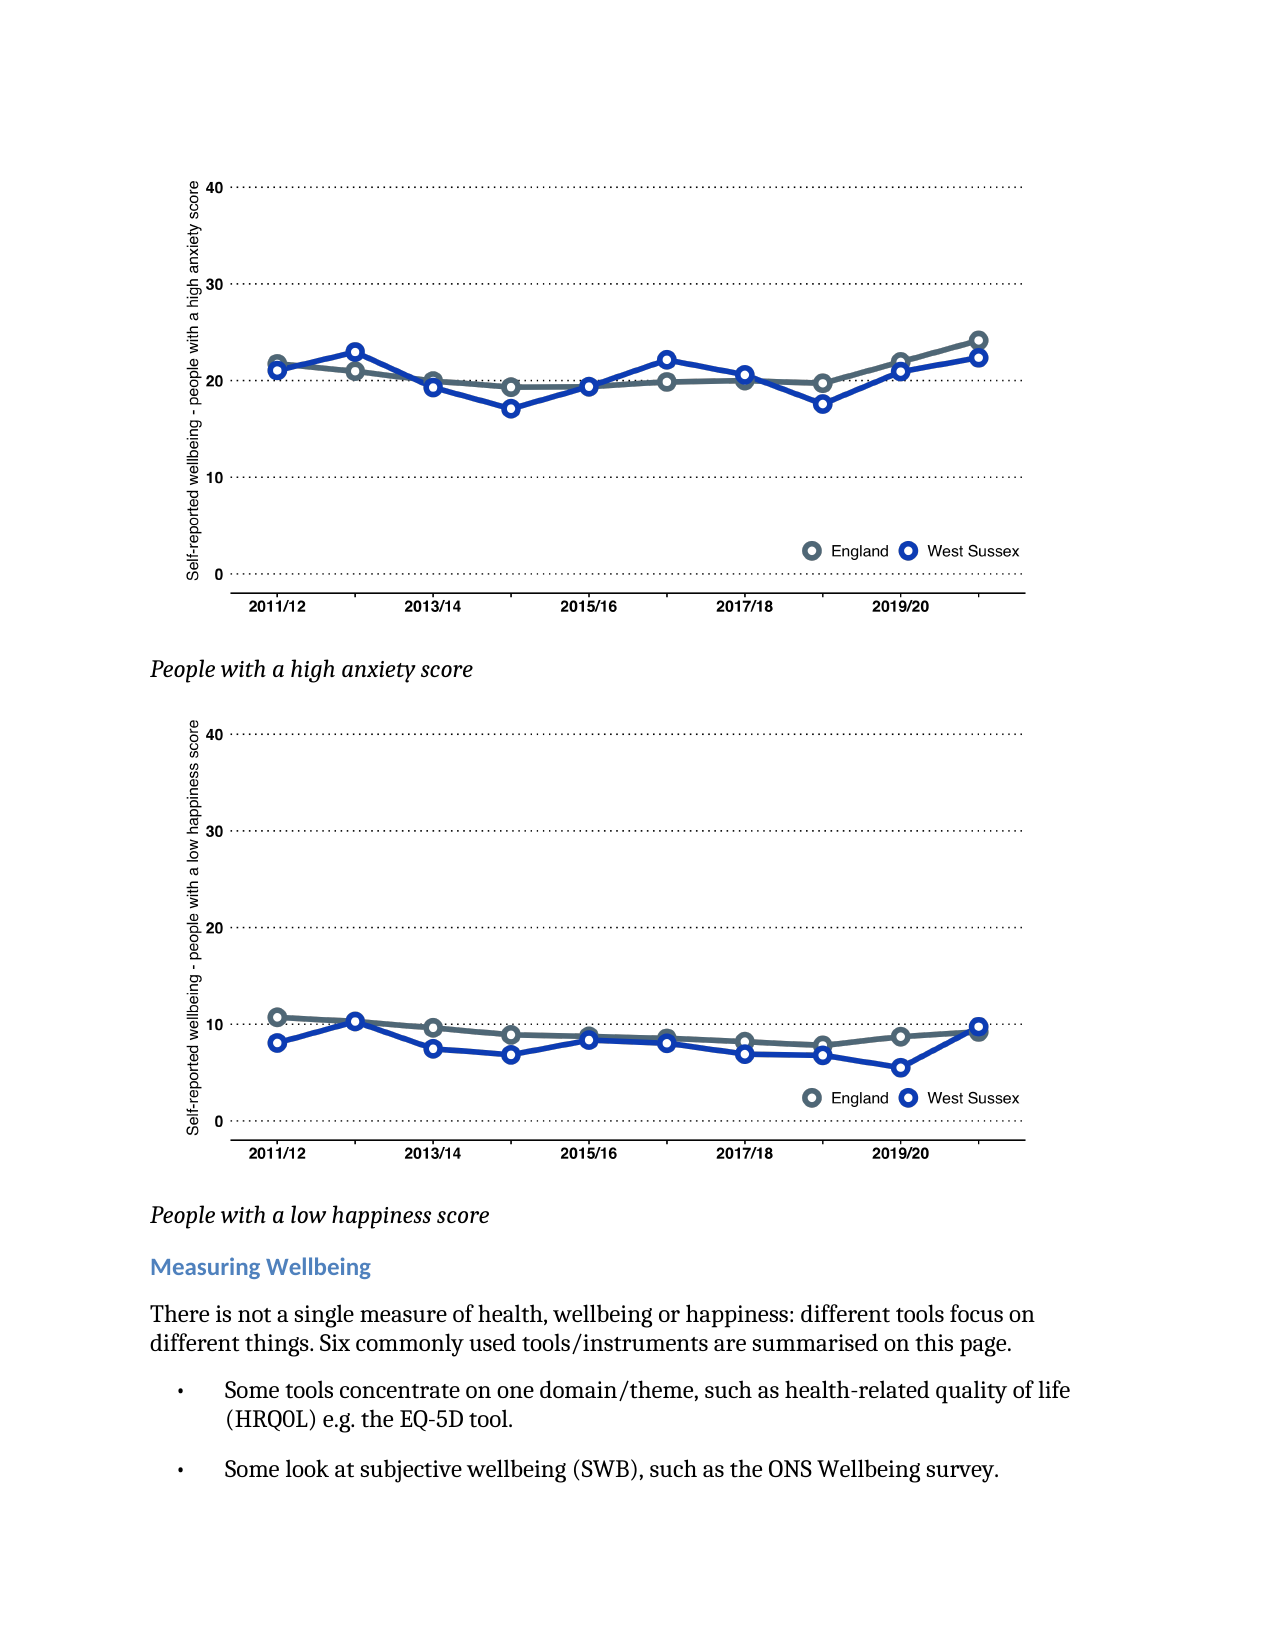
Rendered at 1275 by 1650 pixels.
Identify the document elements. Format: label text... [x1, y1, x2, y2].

picture [168, 150, 1044, 634]
text People with a low happiness score [150, 1201, 1125, 1230]
text There is not a single measure of health, wellbeing or happiness: different tools focus on different things. Six commonly used tools/instruments are summarised on this page. [150, 1300, 1125, 1357]
text People with a high anxiety score [150, 655, 1125, 684]
picture [168, 696, 1044, 1181]
subtitle Measuring Wellbeing [150, 1251, 1125, 1281]
list Some look at subjective wellbeing (SWB), such as the ONS Wellbeing survey. [175, 1454, 1125, 1483]
list Some tools concentrate on one domain/theme, such as health-related quality of life (HRQ0L) e.g. the EQ-5D tool. [175, 1376, 1125, 1434]
